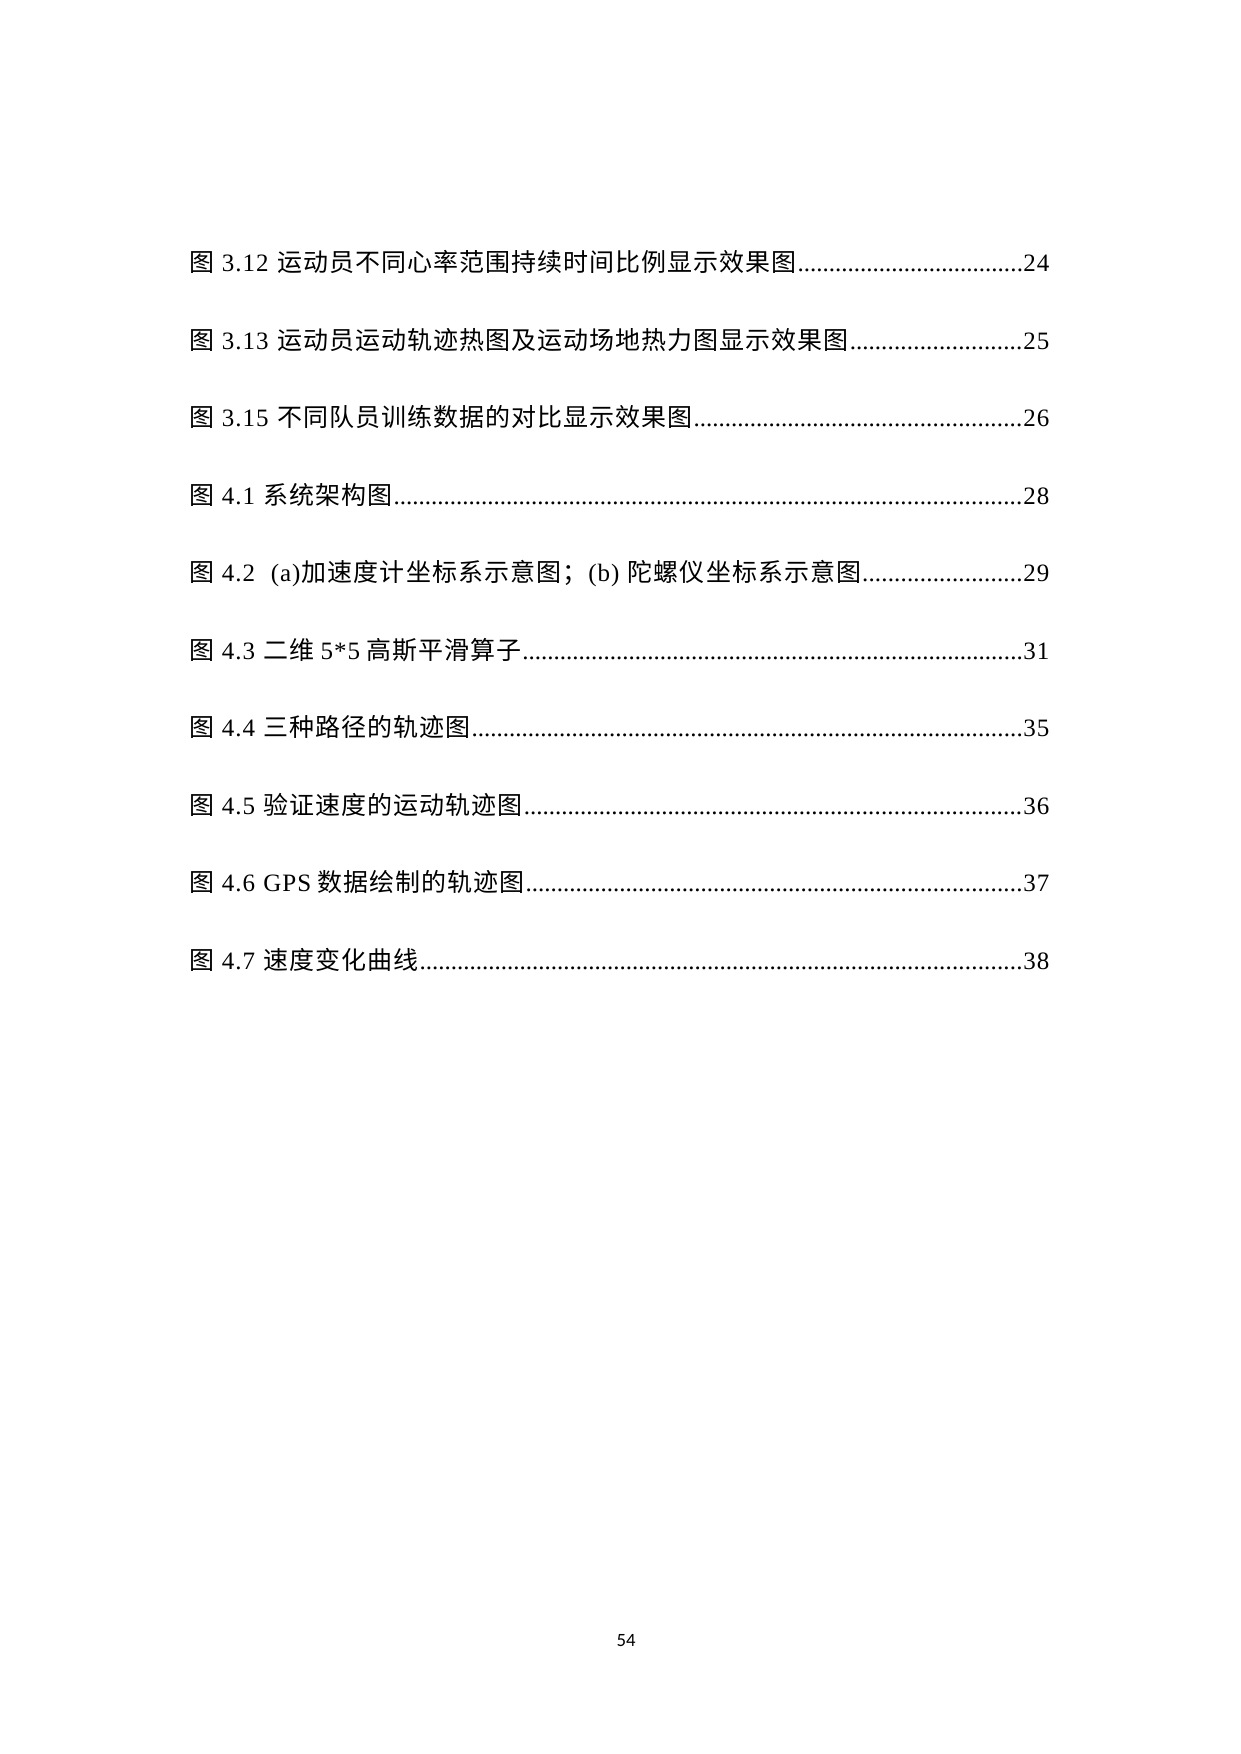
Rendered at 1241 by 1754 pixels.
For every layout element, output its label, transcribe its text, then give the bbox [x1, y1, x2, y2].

text 图 4.2 (a)加速度计坐标系示意图；(b) 陀螺仪坐标系示意图 29 [189, 538, 1063, 603]
text 图 4.4 三种路径的轨迹图 35 [189, 693, 1063, 758]
text 图 3.13 运动员运动轨迹热图及运动场地热力图显示效果图 25 [189, 306, 1063, 371]
text 图 3.12 运动员不同心率范围持续时间比例显示效果图 24 [189, 228, 1063, 293]
text 图 4.7 速度变化曲线 38 [189, 926, 1063, 991]
text 图 4.3 二维5*5高斯平滑算子 31 [189, 616, 1063, 681]
text 图 4.1 系统架构图 28 [189, 461, 1063, 526]
text 图 4.5 验证速度的运动轨迹图 36 [189, 771, 1063, 836]
text 图 3.15 不同队员训练数据的对比显示效果图 26 [189, 383, 1063, 448]
text 图 4.6 GPS数据绘制的轨迹图 37 [189, 848, 1063, 913]
